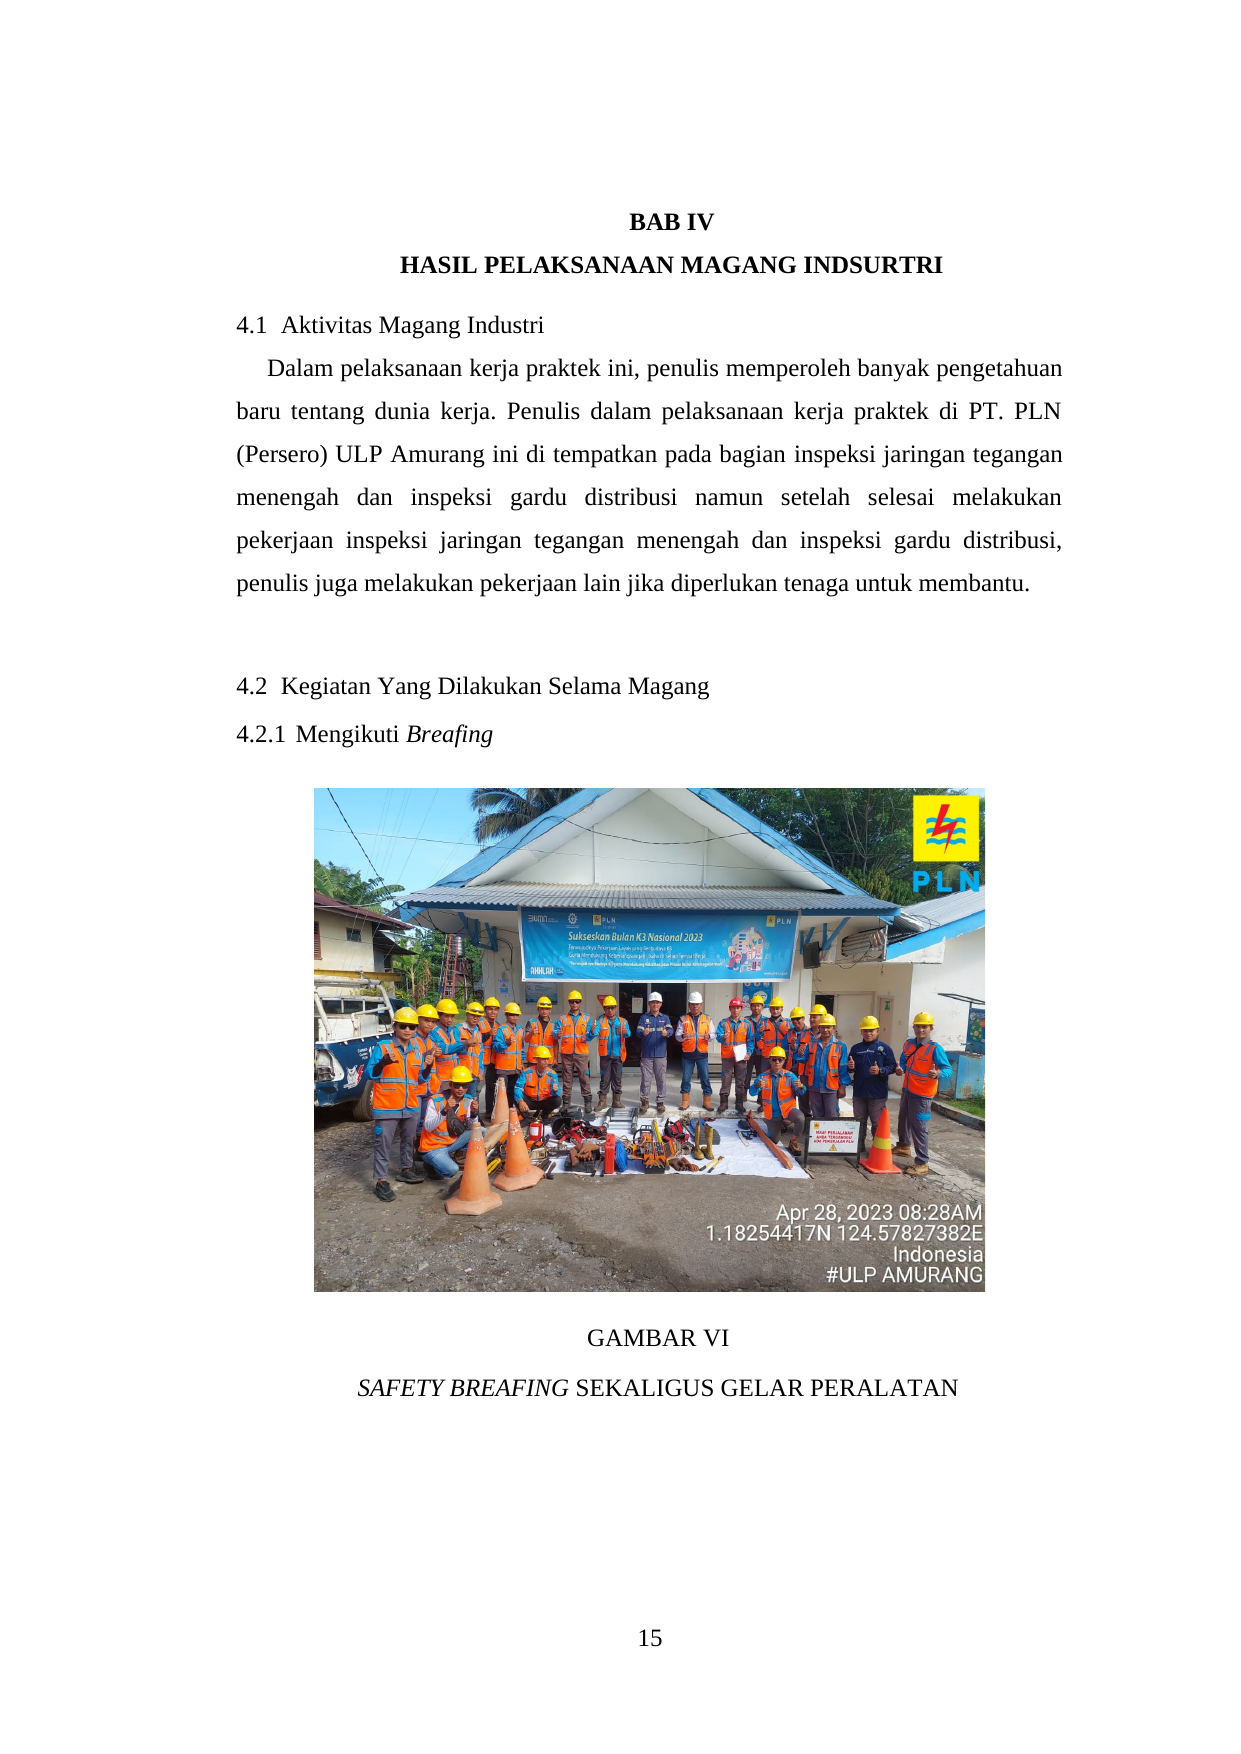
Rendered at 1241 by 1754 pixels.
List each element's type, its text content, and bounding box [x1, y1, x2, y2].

subtitle Aktivitas Magang Industri [236, 310, 1063, 338]
subtitle Kegiatan Yang Dilakukan Selama Magang [236, 671, 1063, 700]
picture [314, 788, 986, 1292]
subtitle HASIL PELAKSANAAN MAGANG INDSURTRI [281, 250, 1063, 279]
list Dalam pelaksanaan kerja praktek ini, penulis memperoleh banyak pengetahuan baru tentang dunia kerja. Penulis dalam pelaksanaan kerja praktek di PT. PLN (Persero) ULP Amurang ini di tempatkan pada bagian inspeksi jaringan tegangan menengah dan inspeksi gardu distribusi namun setelah selesai melakukan pekerjaan inspeksi jaringan tegangan menengah dan inspeksi gardu distribusi, penulis juga melakukan pekerjaan lain jika diperlukan tenaga untuk membantu. [236, 353, 1063, 597]
subtitle Mengikuti Breafing [236, 719, 1063, 747]
subtitle BAB IV [281, 207, 1063, 236]
